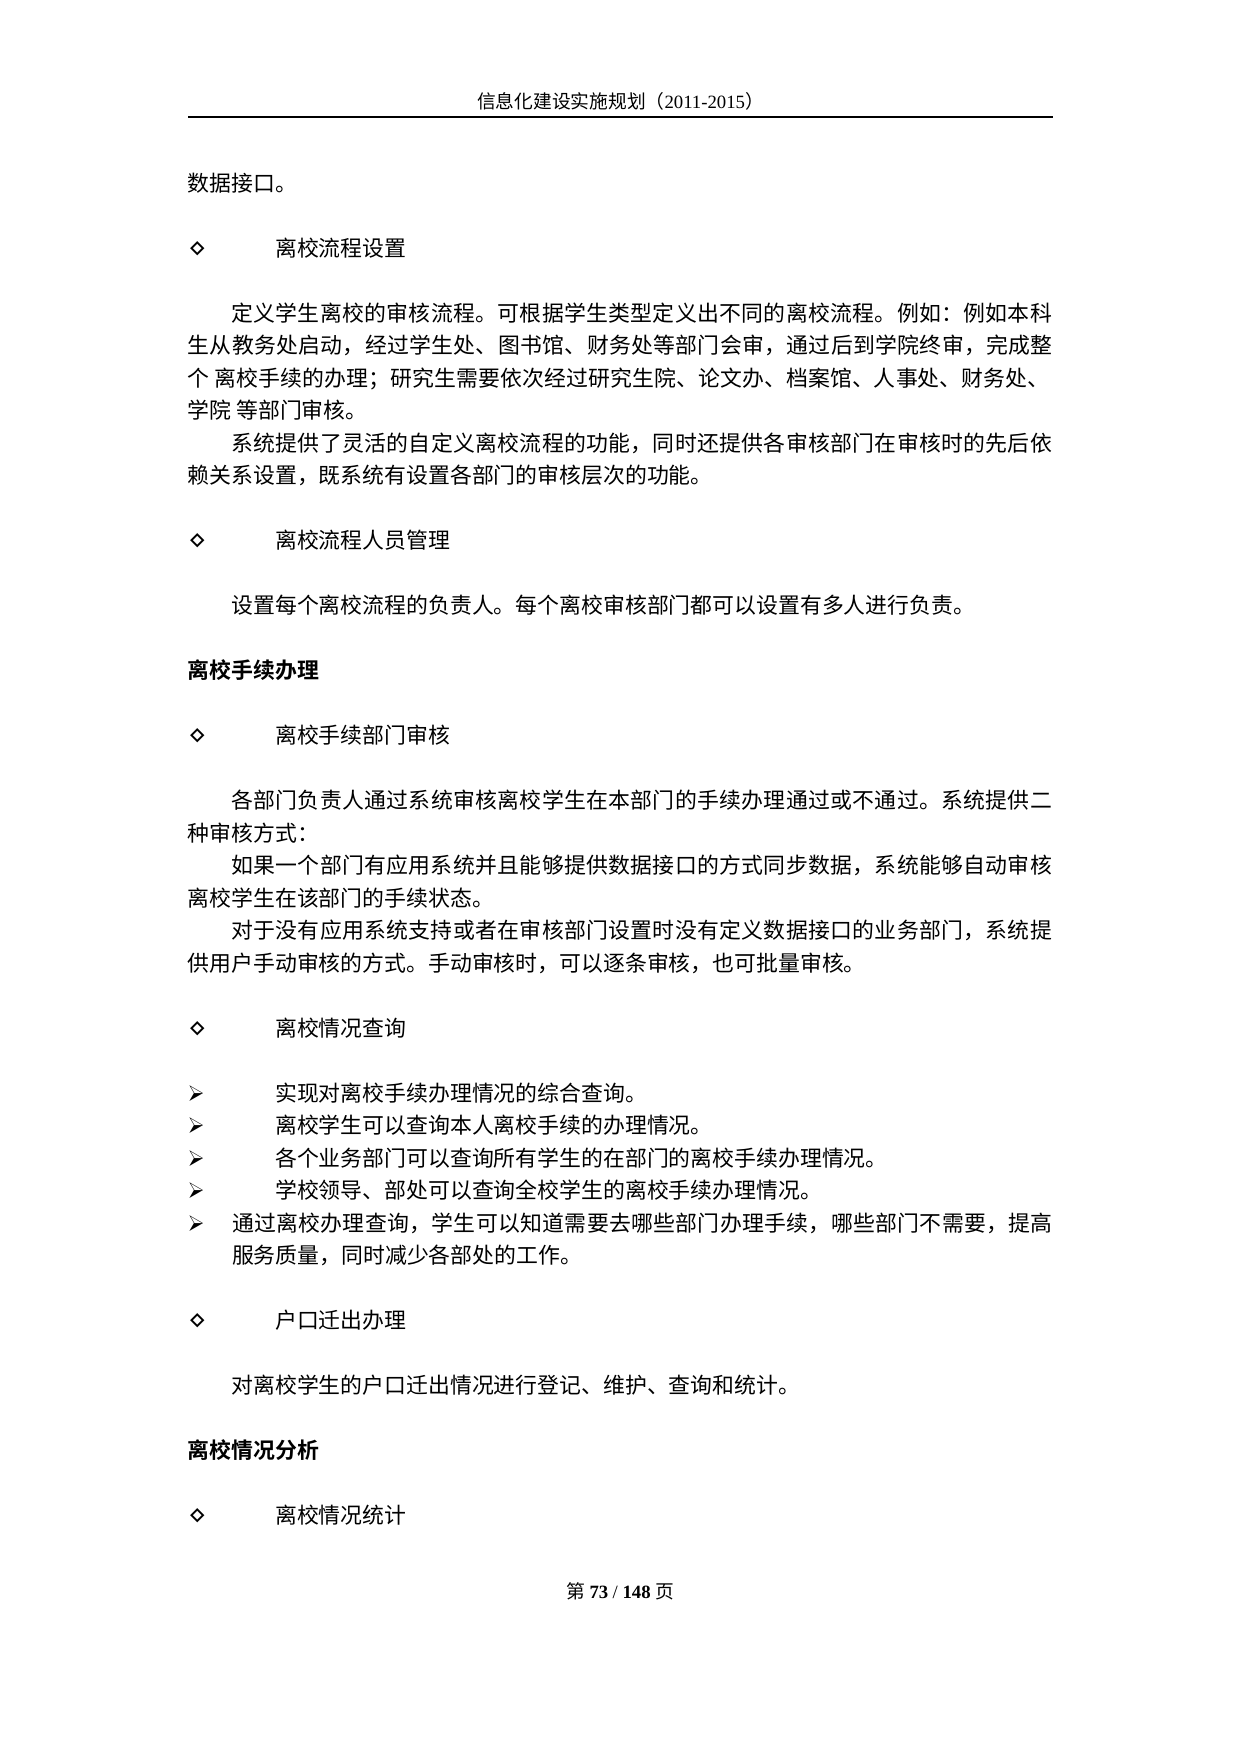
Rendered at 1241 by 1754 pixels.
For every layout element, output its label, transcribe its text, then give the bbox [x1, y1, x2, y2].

list 实现对离校手续办理情况的综合查询。 [187, 1075, 1053, 1108]
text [187, 165, 1053, 198]
text 定义学生离校的审核流程。可根据学生类型定义出不同的离校流程。例如：例如本科生从教务处启动，经过学生处、图书馆、财务处等部门会审，通过后到学院终审，完成整个 离校手续的办理；研究生需要依次经过研究生院、论文办、档案馆、人事处、财务处、学院 等部门审核。 [187, 295, 1053, 425]
list 离校流程人员管理 [187, 523, 1053, 555]
list 离校学生可以查询本人离校手续的办理情况。 [187, 1108, 1053, 1140]
list 离校情况统计 [187, 1498, 1053, 1530]
list 通过离校办理查询，学生可以知道需要去哪些部门办理手续，哪些部门不需要，提高服务质量，同时减少各部处的工作。 [187, 1205, 1053, 1270]
text 设置每个离校流程的负责人。每个离校审核部门都可以设置有多人进行负责。 [187, 588, 1053, 620]
text 如果一个部门有应用系统并且能够提供数据接口的方式同步数据，系统能够自动审核离校学生在该部门的手续状态。 [187, 848, 1053, 913]
text 对于没有应用系统支持或者在审核部门设置时没有定义数据接口的业务部门，系统提供用户手动审核的方式。手动审核时，可以逐条审核，也可批量审核。 [187, 913, 1053, 978]
text 对离校学生的户口迁出情况进行登记、维护、查询和统计。 [187, 1368, 1053, 1400]
list 离校手续部门审核 [187, 718, 1053, 750]
text 各部门负责人通过系统审核离校学生在本部门的手续办理通过或不通过。系统提供二种审核方式： [187, 783, 1053, 848]
list 离校流程设置 [187, 230, 1053, 263]
list 离校情况查询 [187, 1010, 1053, 1043]
list 学校领导、部处可以查询全校学生的离校手续办理情况。 [187, 1173, 1053, 1205]
text 系统提供了灵活的自定义离校流程的功能，同时还提供各审核部门在审核时的先后依 赖关系设置，既系统有设置各部门的审核层次的功能。 [187, 425, 1053, 490]
list 户口迁出办理 [187, 1303, 1053, 1335]
text 离校情况分析 [187, 1433, 1053, 1465]
list 各个业务部门可以查询所有学生的在部门的离校手续办理情况。 [187, 1140, 1053, 1173]
text 离校手续办理 [187, 653, 1053, 685]
